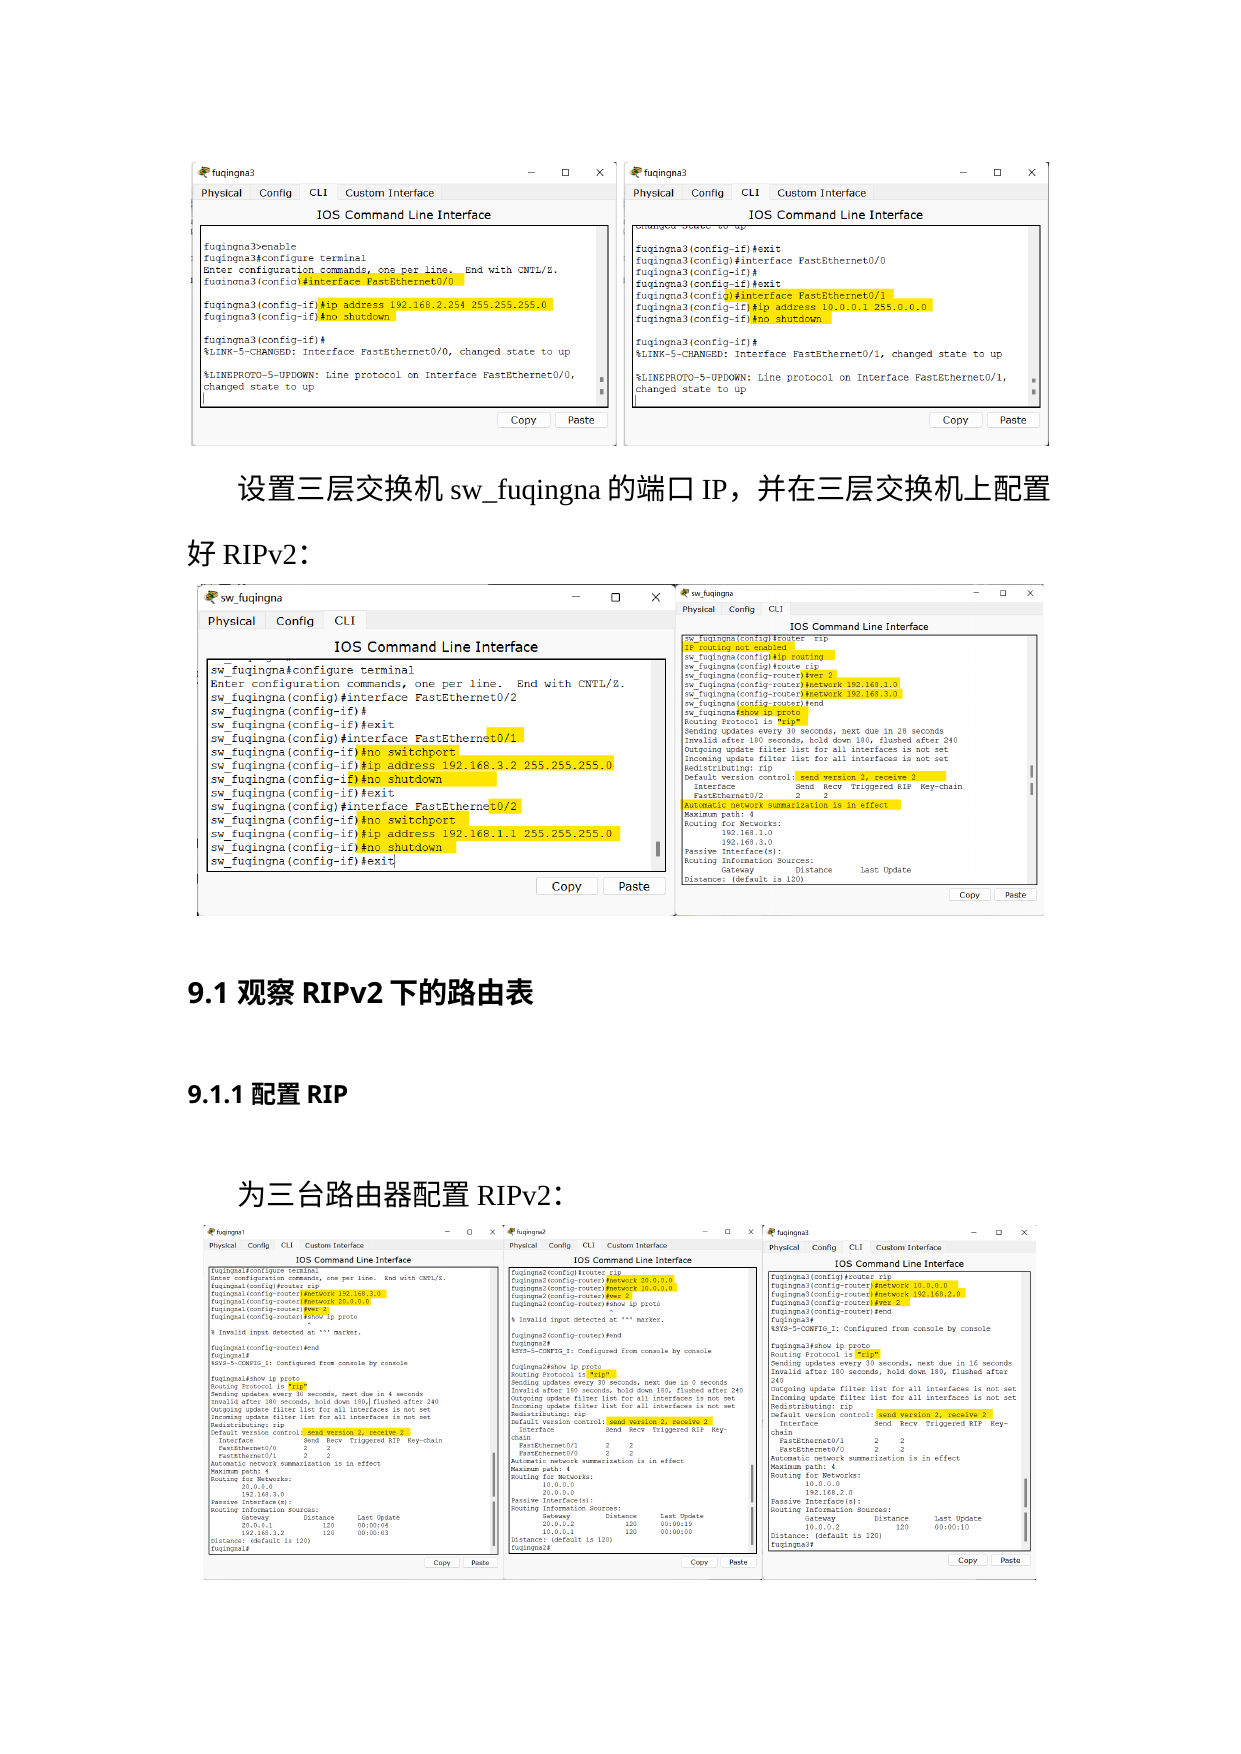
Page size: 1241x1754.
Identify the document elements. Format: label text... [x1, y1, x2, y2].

subtitle 9.1.1 配置RIP [187, 1061, 1053, 1126]
picture [623, 162, 1049, 446]
text 设置三层交换机sw_fuqingna的端口IP，并在三层交换机上配置好RIPv2： [187, 454, 1053, 584]
picture [197, 584, 1044, 916]
picture [203, 1225, 1037, 1580]
picture [191, 162, 617, 446]
text 为三台路由器配置RIPv2： [187, 1160, 1053, 1225]
subtitle 9.1 观察RIPv2下的路由表 [187, 958, 1053, 1023]
